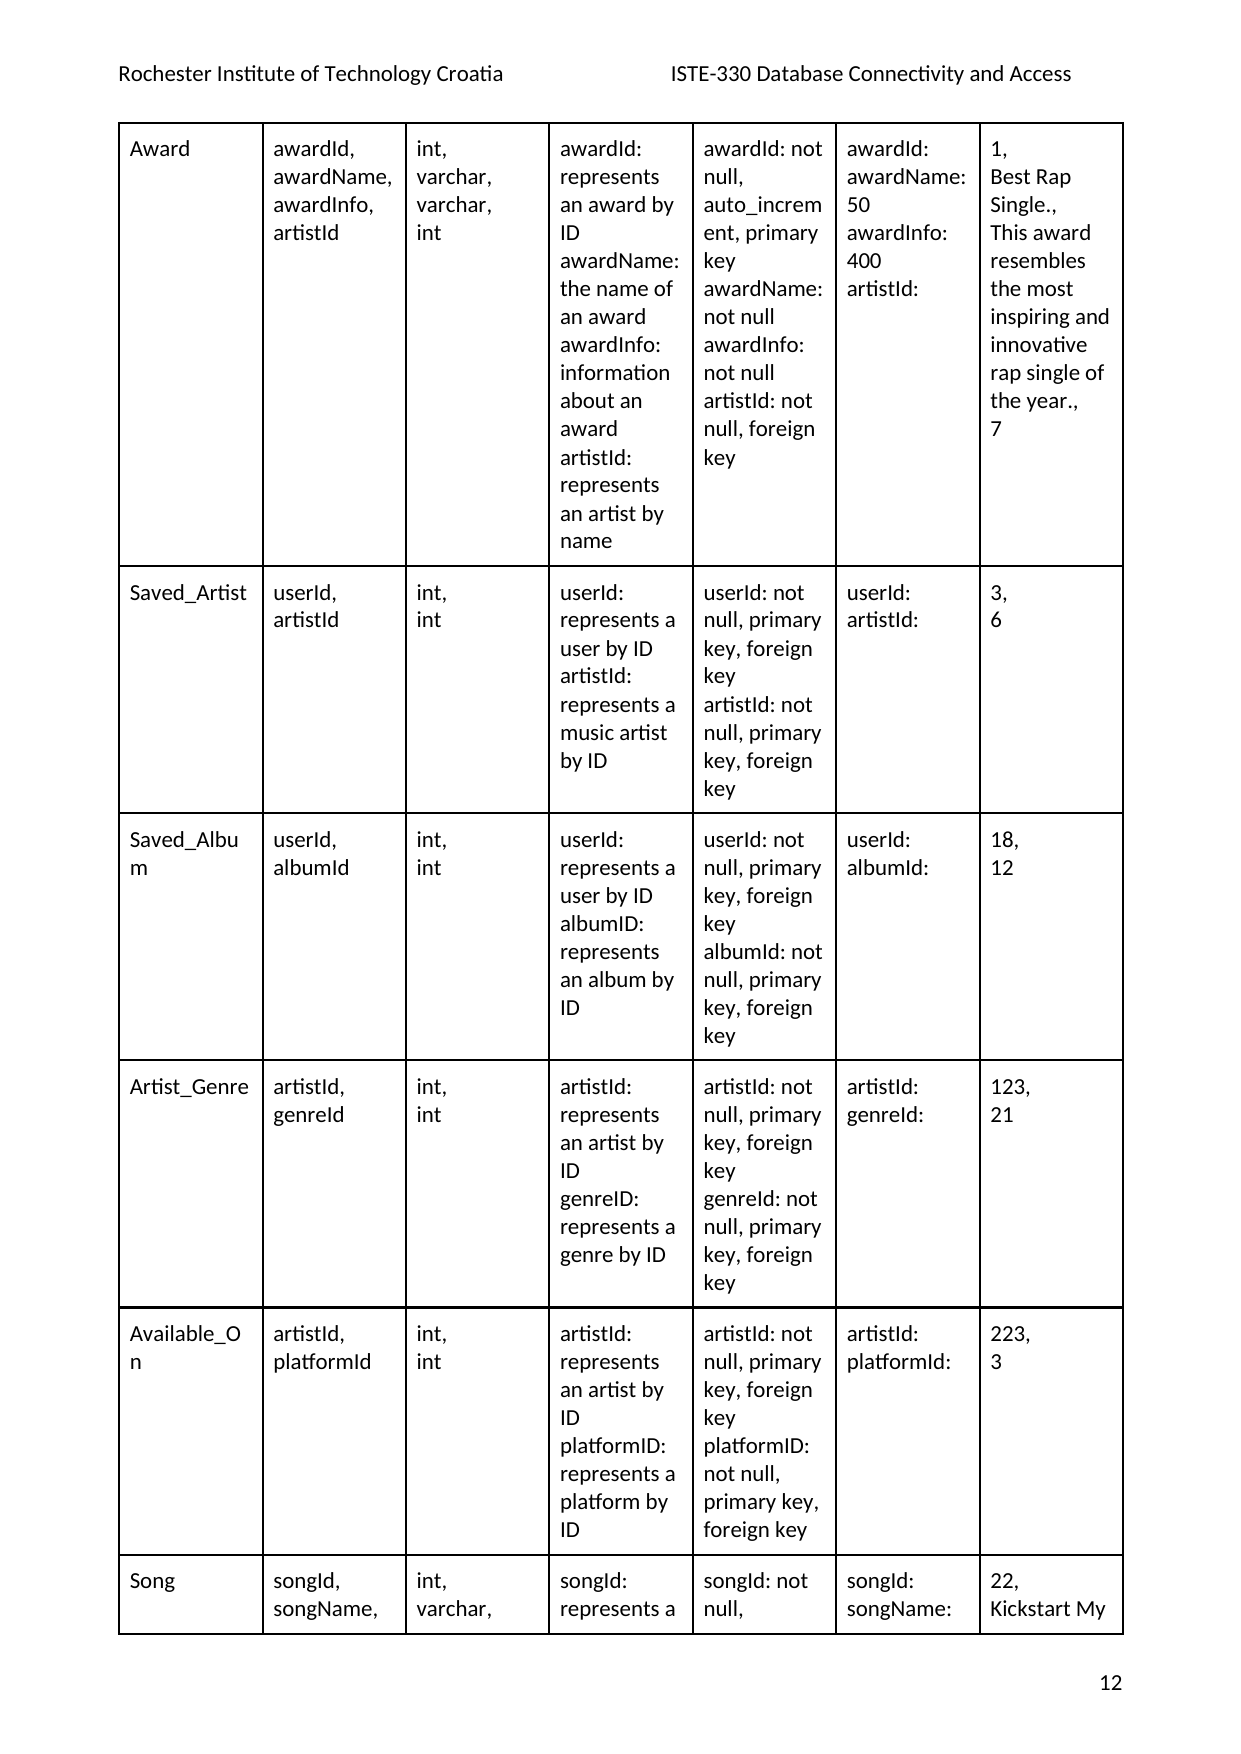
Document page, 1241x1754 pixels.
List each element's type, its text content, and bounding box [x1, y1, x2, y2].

table_cell 123, 21 [981, 1061, 1122, 1306]
table_cell Artist_Genre [120, 1061, 262, 1306]
table_cell Award [120, 124, 262, 565]
table_cell userId: represents a user by ID artistId: represents a music artist by ID [550, 567, 692, 812]
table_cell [981, 1556, 1122, 1632]
table_cell int, int [407, 814, 548, 1059]
table_cell artistId: represents an artist by ID platformID: represents a platform by ID [550, 1309, 692, 1553]
table_cell userId: albumId: [837, 814, 979, 1059]
table_cell Song [120, 1556, 262, 1632]
table_cell artistId: genreId: [837, 1061, 979, 1306]
table_cell int, varchar, varchar, int [407, 124, 548, 565]
table_cell int, int [407, 567, 548, 812]
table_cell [407, 1556, 548, 1632]
table_cell int, int [407, 1309, 548, 1553]
table_cell artistId: not null, primary key, foreign key platformID: not null, primary key, foreign key [694, 1309, 835, 1553]
table_cell userId: not null, primary key, foreign key artistId: not null, primary key, foreign key [694, 567, 835, 812]
table_cell artistId: represents an artist by ID genreID: represents a genre by ID [550, 1061, 692, 1306]
table_cell artistId: platformId: [837, 1309, 979, 1553]
table_cell awardId, awardName, awardInfo, artistId [264, 124, 405, 565]
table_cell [694, 1556, 835, 1632]
table_cell userId, albumId [264, 814, 405, 1059]
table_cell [837, 1556, 979, 1632]
table_cell userId: represents a user by ID albumID: represents an album by ID [550, 814, 692, 1059]
table_cell awardId: awardName: 50 awardInfo: 400 artistId: [837, 124, 979, 565]
table_cell 3, 6 [981, 567, 1122, 812]
table_cell Saved_Album [120, 814, 262, 1059]
table_cell 223, 3 [981, 1309, 1122, 1553]
table_cell userId: artistId: [837, 567, 979, 812]
table_cell awardId: not null, auto_increment, primary key awardName: not null awardInfo: not null artistId: not null, foreign key [694, 124, 835, 565]
table_cell artistId, platformId [264, 1309, 405, 1553]
table_cell 18, 12 [981, 814, 1122, 1059]
table_cell awardId: represents an award by ID awardName: the name of an award awardInfo: information about an award artistId: represents an artist by name [550, 124, 692, 565]
table_cell userId, artistId [264, 567, 405, 812]
table_cell artistId, genreId [264, 1061, 405, 1306]
table_cell 1, Best Rap Single., This award resembles the most inspiring and innovative rap single of the year., 7 [981, 124, 1122, 565]
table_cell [550, 1556, 692, 1632]
table_cell userId: not null, primary key, foreign key albumId: not null, primary key, foreign key [694, 814, 835, 1059]
table_cell int, int [407, 1061, 548, 1306]
table_cell artistId: not null, primary key, foreign key genreId: not null, primary key, foreign key [694, 1061, 835, 1306]
table_cell Available_On [120, 1309, 262, 1553]
table_cell Saved_Artist [120, 567, 262, 812]
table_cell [264, 1556, 405, 1632]
